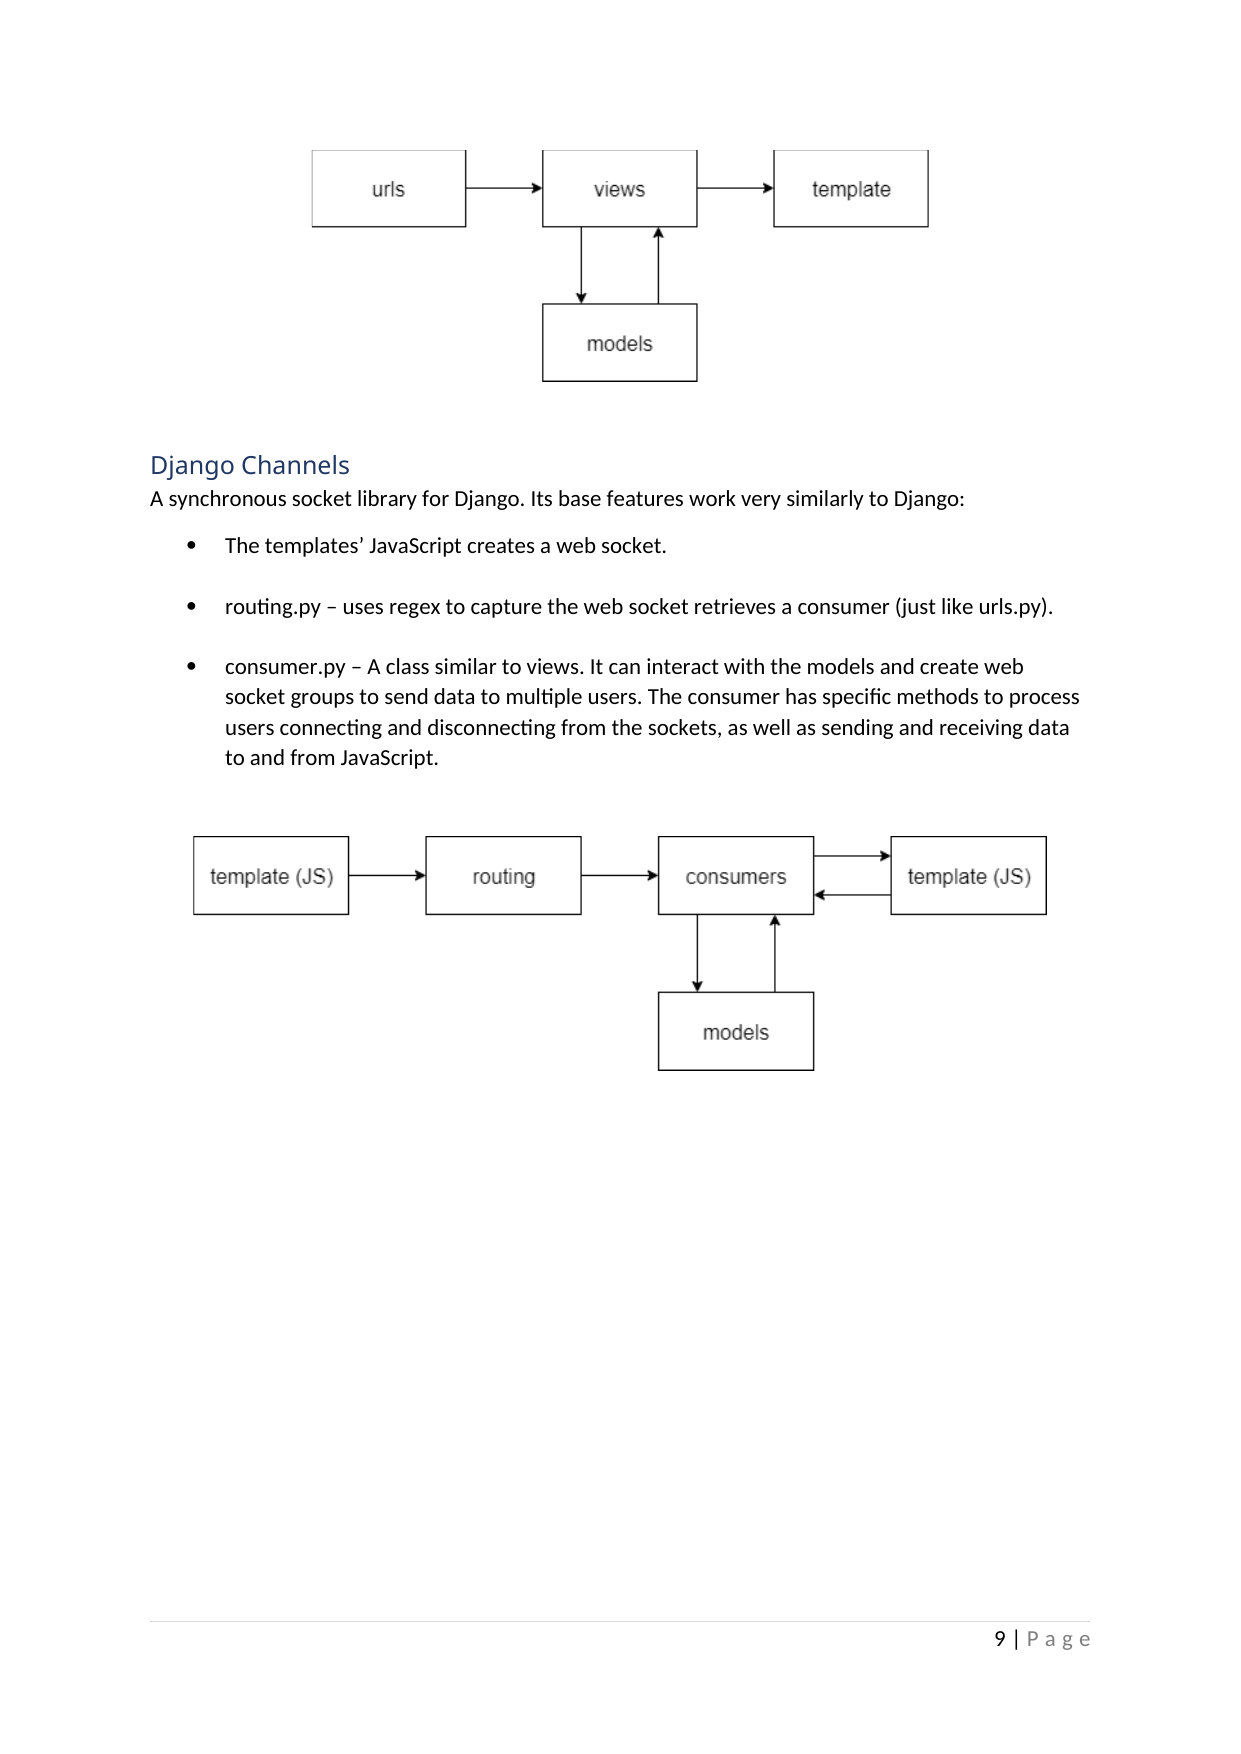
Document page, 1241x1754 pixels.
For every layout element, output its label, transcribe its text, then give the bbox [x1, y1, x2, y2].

picture [311, 150, 929, 382]
list The templates’ JavaScript creates a web socket. [187, 531, 1090, 590]
list routing.py – uses regex to capture the web socket retrieves a consumer (just like urls.py). [187, 592, 1090, 650]
subtitle Django Channels [150, 448, 1090, 482]
text A synchronous socket library for Django. Its base features work very similarly to Django: [150, 484, 1090, 513]
picture [193, 836, 1047, 1071]
list consumer.py – A class similar to views. It can interact with the models and create web socket groups to send data to multiple users. The consumer has specific methods to process users connecting and disconnecting from the sockets, as well as sending and receiving data to and from JavaScript. [187, 652, 1090, 771]
